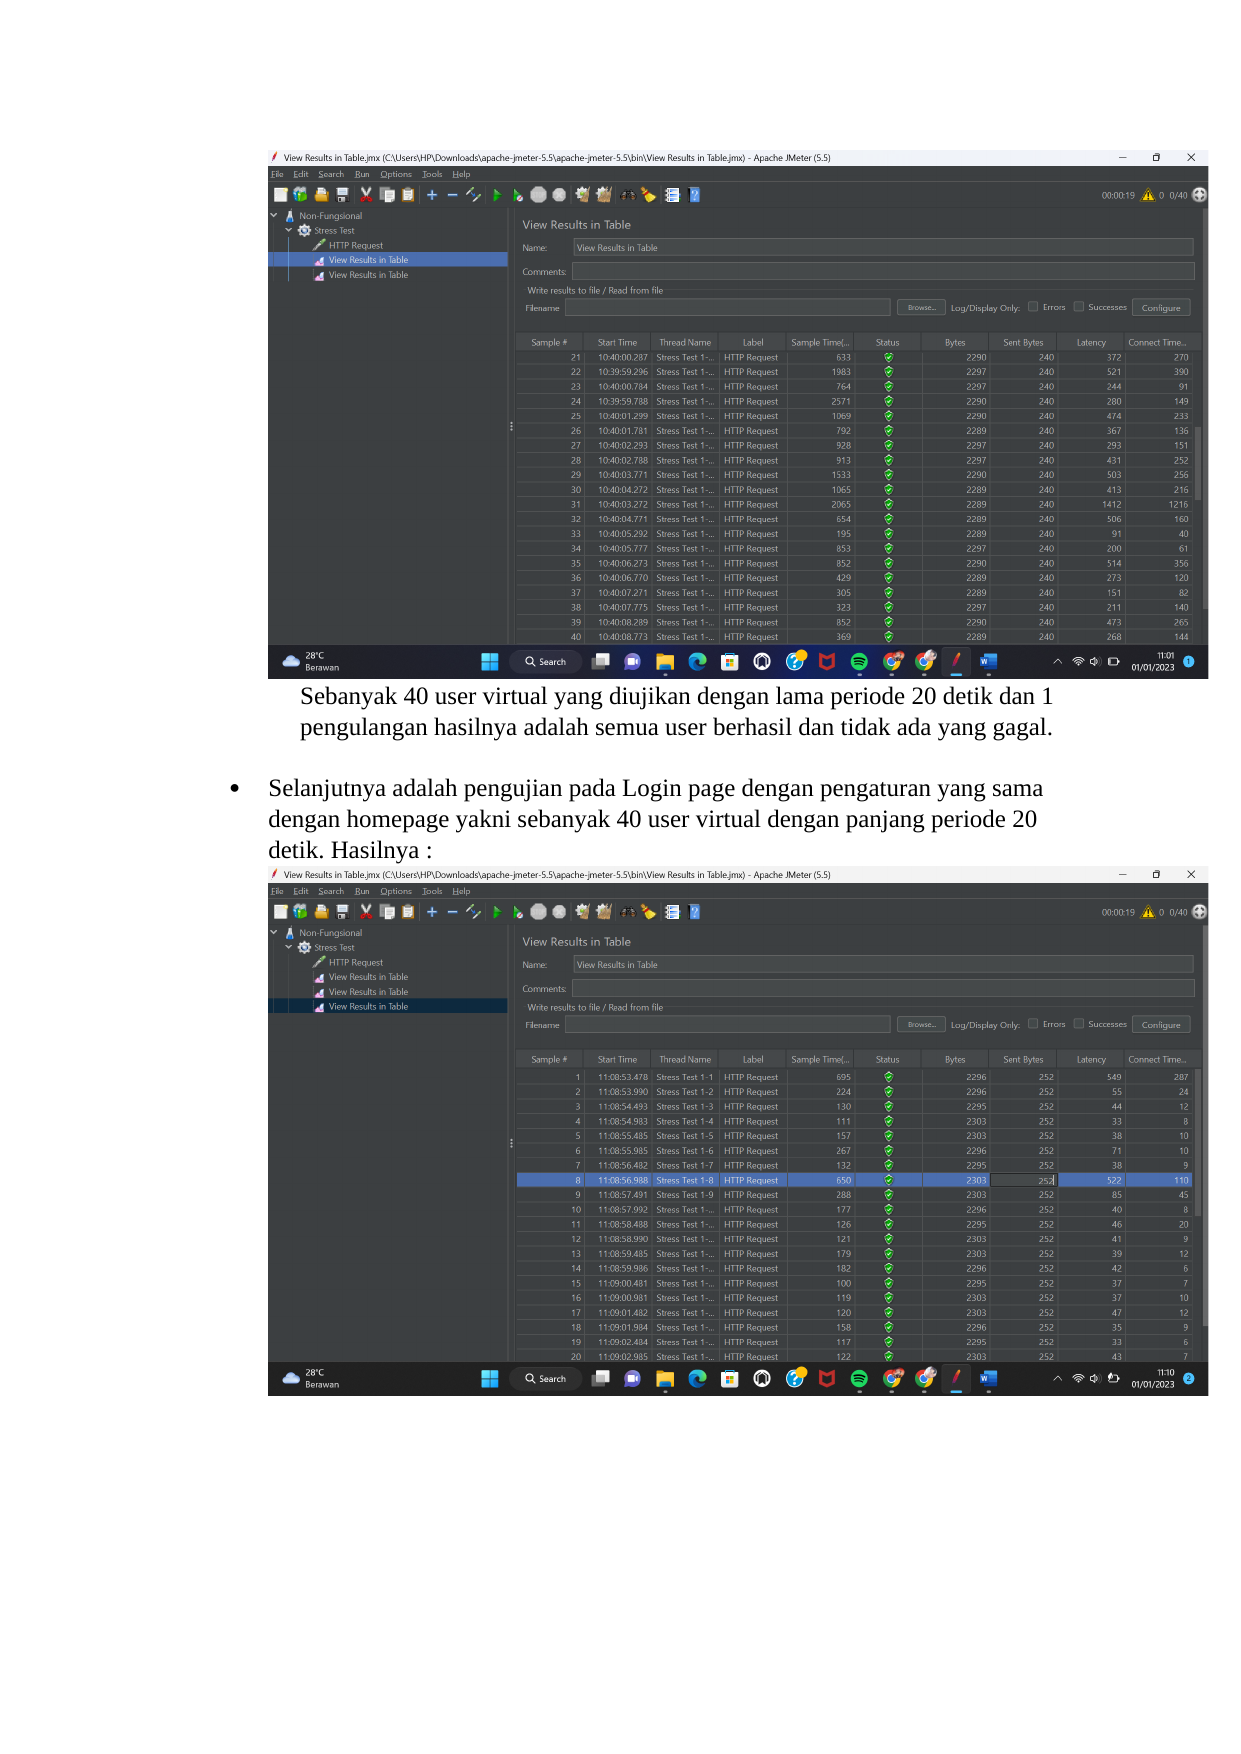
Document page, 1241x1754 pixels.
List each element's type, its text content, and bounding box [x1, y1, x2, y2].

picture [268, 150, 1209, 679]
picture [268, 866, 1209, 1396]
list Sebanyak 40 user virtual yang diujikan dengan lama periode 20 detik dan 1 pengulangan hasilnya adalah semua user berhasil dan tidak ada yang gagal. [300, 681, 1090, 741]
